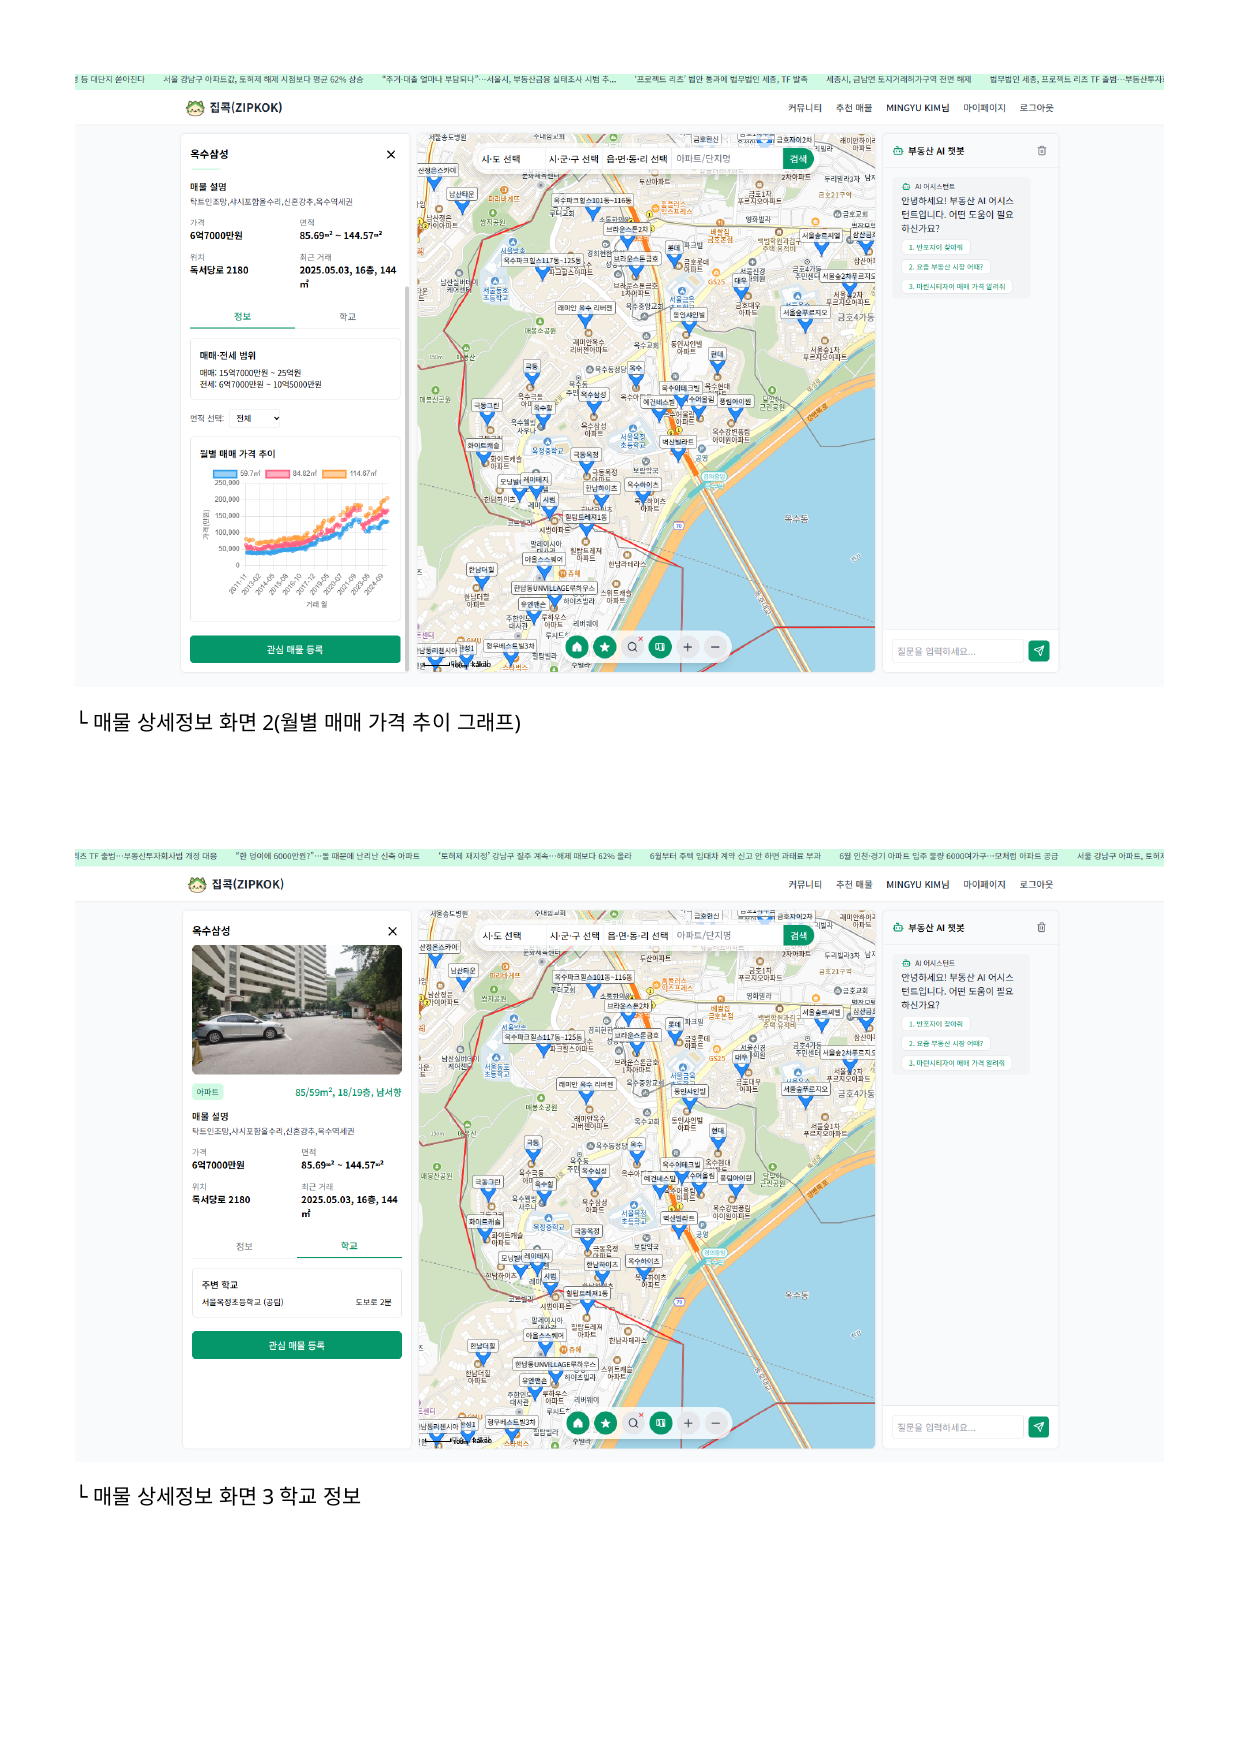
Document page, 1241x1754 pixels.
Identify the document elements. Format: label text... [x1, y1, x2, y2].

text └ 매물 상세정보 화면2(월별 매매 가격 추이 그래프) [75, 706, 1165, 736]
text └ 매물 상세정보 화면3 학교 정보 [75, 1480, 1165, 1511]
picture [75, 74, 1164, 687]
picture [75, 849, 1164, 1462]
